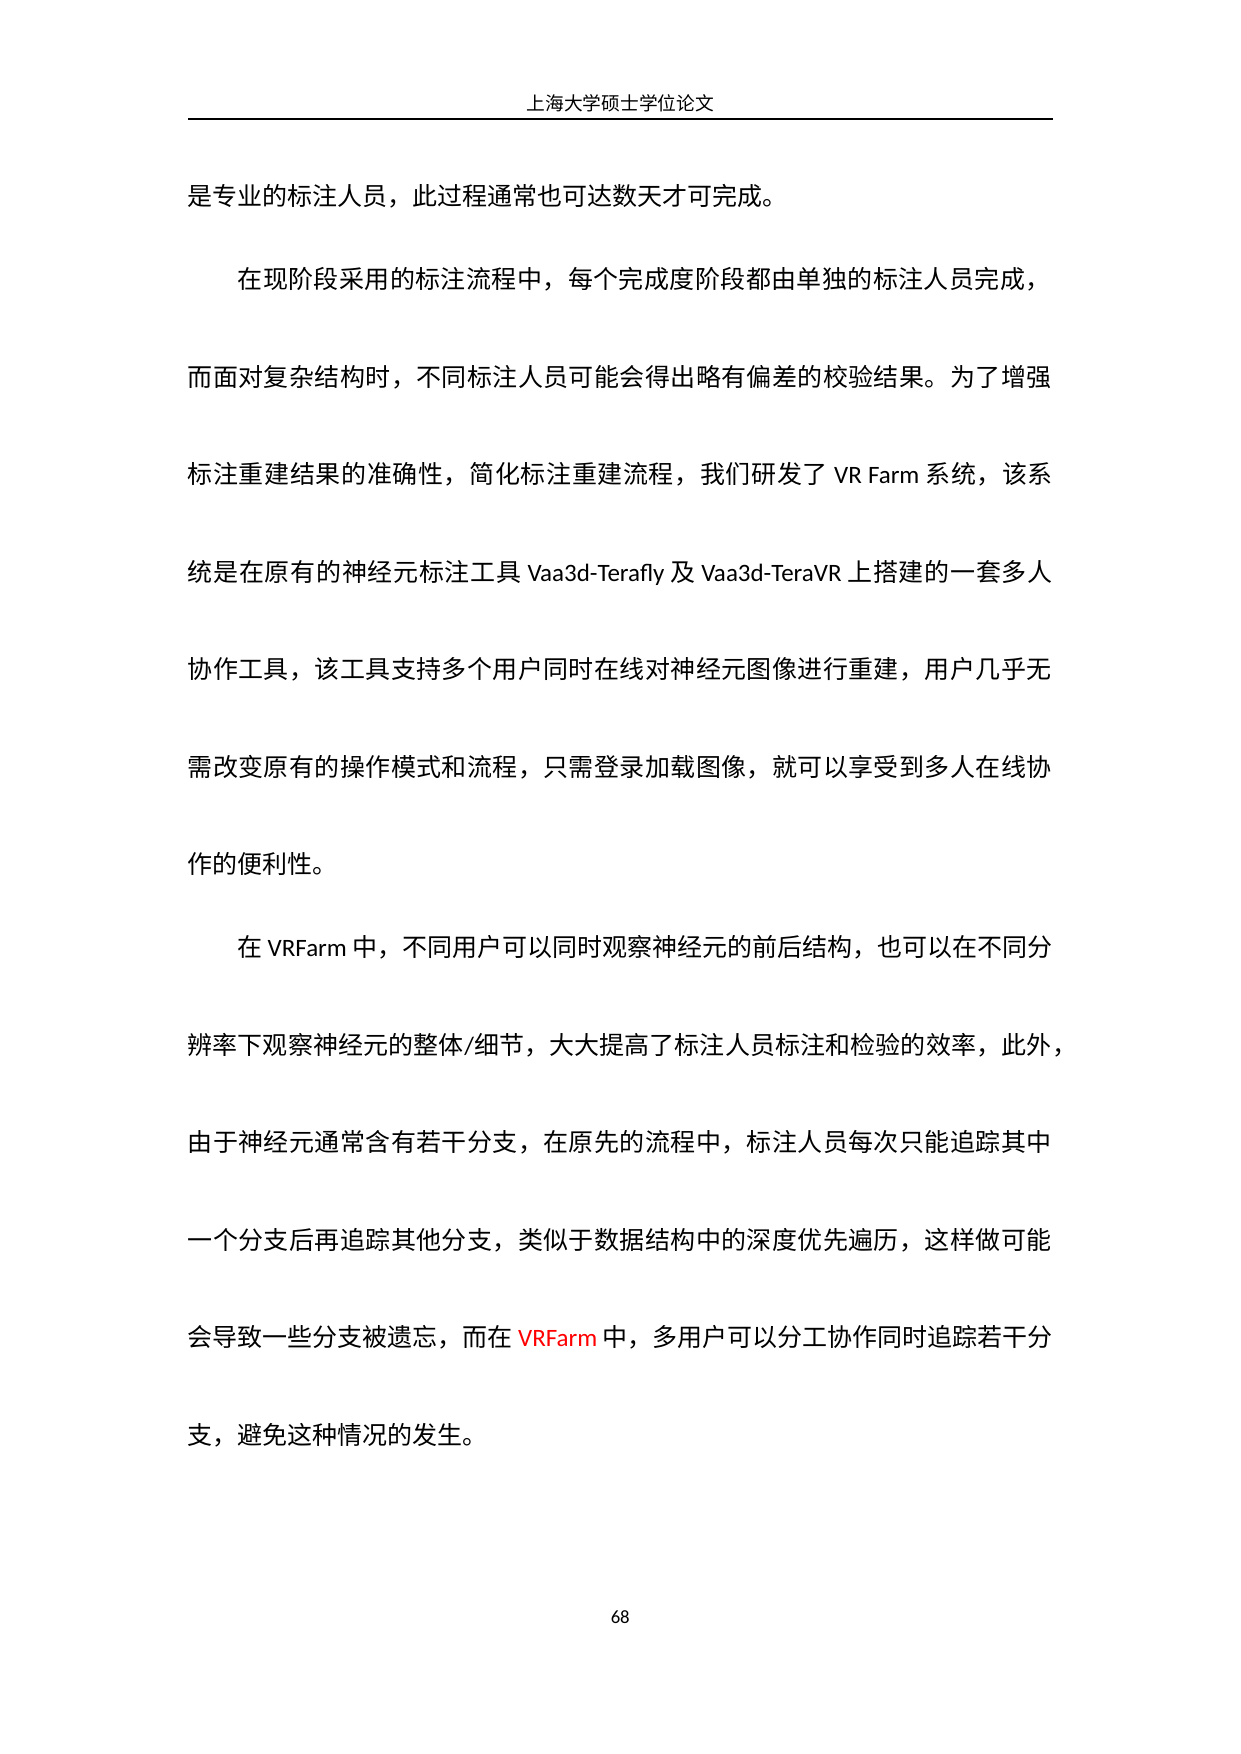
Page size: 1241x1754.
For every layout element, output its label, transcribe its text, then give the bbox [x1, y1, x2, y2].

text 在VRFarm中，不同用户可以同时观察神经元的前后结构，也可以在不同分辨率下观察神经元的整体/细节，大大提高了标注人员标注和检验的效率，此外，由于神经元通常含有若干分支，在原先的流程中，标注人员每次只能追踪其中一个分支后再追踪其他分支，类似于数据结构中的深度优先遍历，这样做可能会导致一些分支被遗忘，而在VRFarm中，多用户可以分工协作同时追踪若干分支，避免这种情况的发生。 [187, 913, 1053, 1466]
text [187, 162, 1053, 227]
text 在现阶段采用的标注流程中，每个完成度阶段都由单独的标注人员完成，而面对复杂结构时，不同标注人员可能会得出略有偏差的校验结果。为了增强标注重建结果的准确性，简化标注重建流程，我们研发了VR Farm系统，该系统是在原有的神经元标注工具Vaa3d-Terafly及Vaa3d-TeraVR上搭建的一套多人协作工具，该工具支持多个用户同时在线对神经元图像进行重建，用户几乎无需改变原有的操作模式和流程，只需登录加载图像，就可以享受到多人在线协作的便利性。 [187, 245, 1053, 895]
